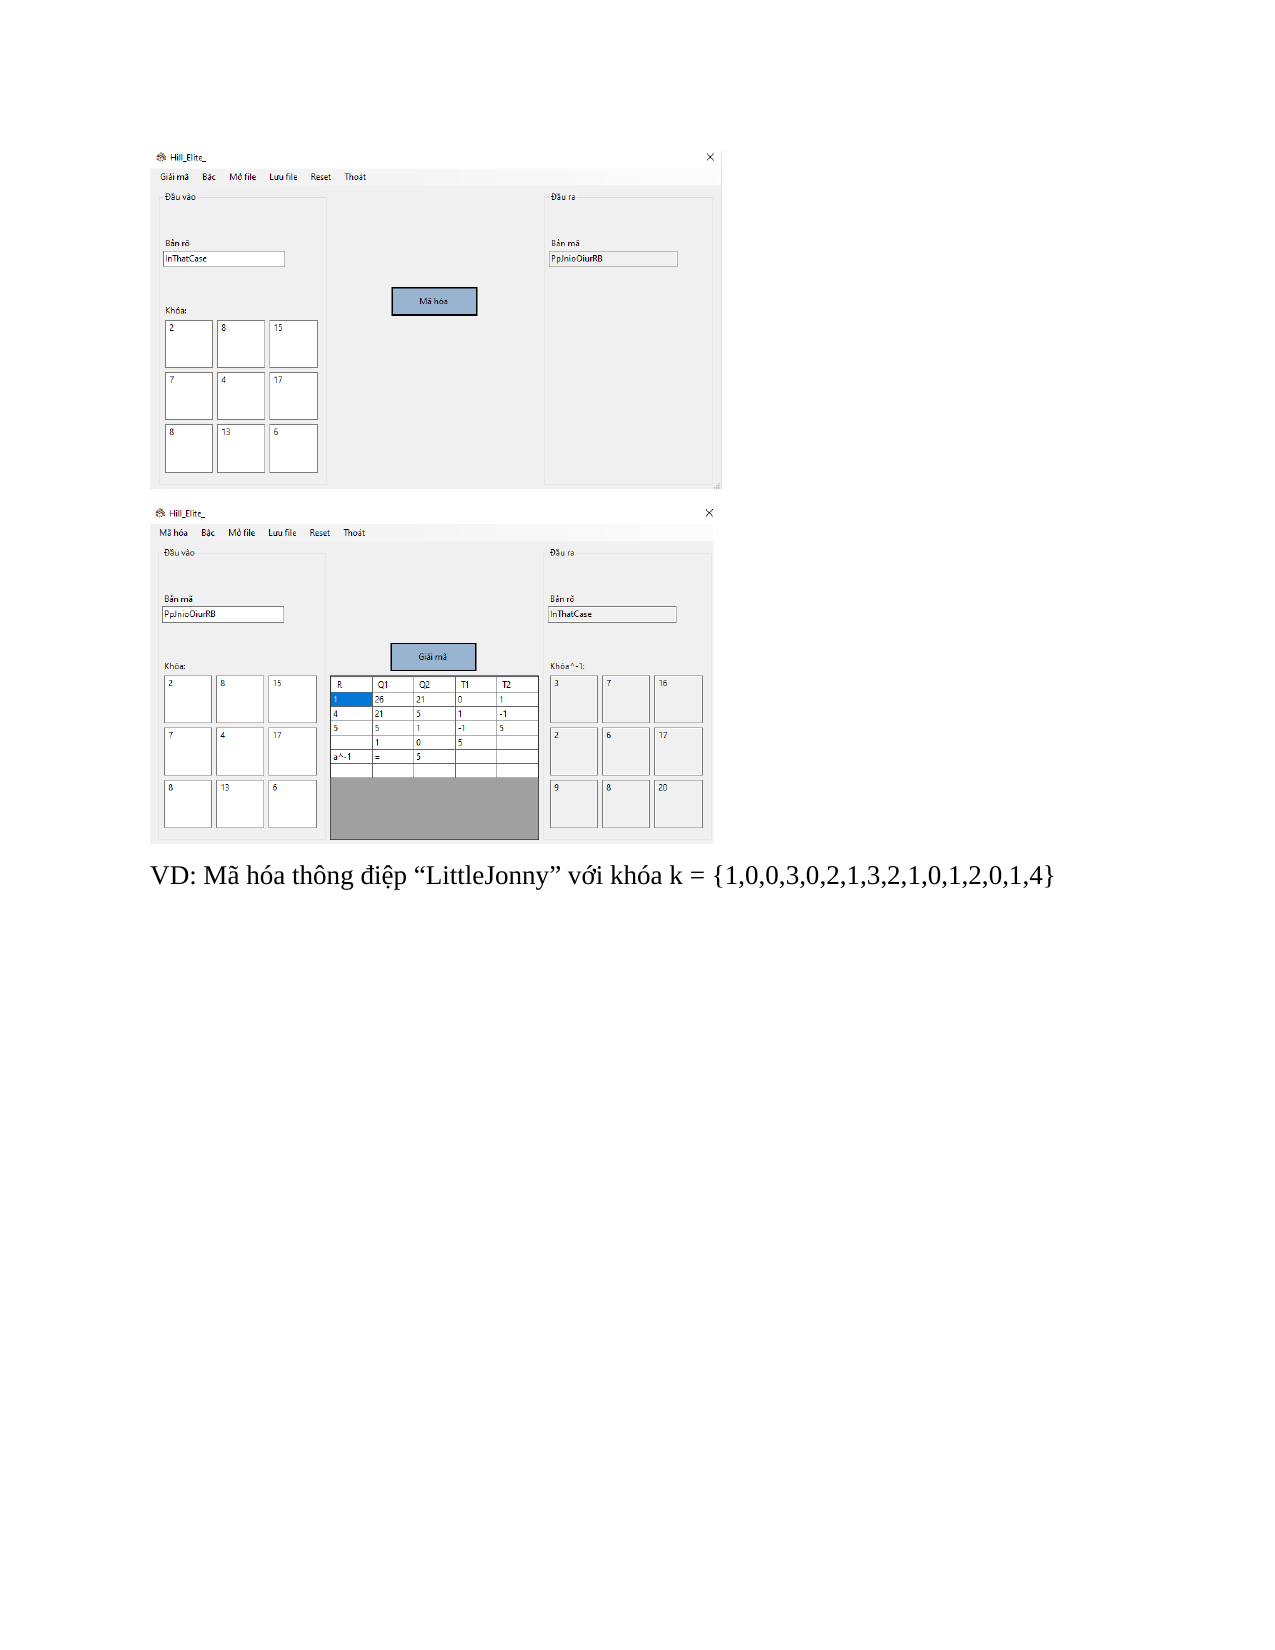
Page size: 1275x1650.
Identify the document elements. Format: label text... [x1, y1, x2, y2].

list VD: Mã hóa thông điệp “LittleJonny” với khóa k = {1,0,0,3,0,2,1,3,2,1,0,1,2,0,1,4} [150, 859, 1125, 890]
picture [150, 503, 714, 844]
picture [150, 150, 722, 489]
